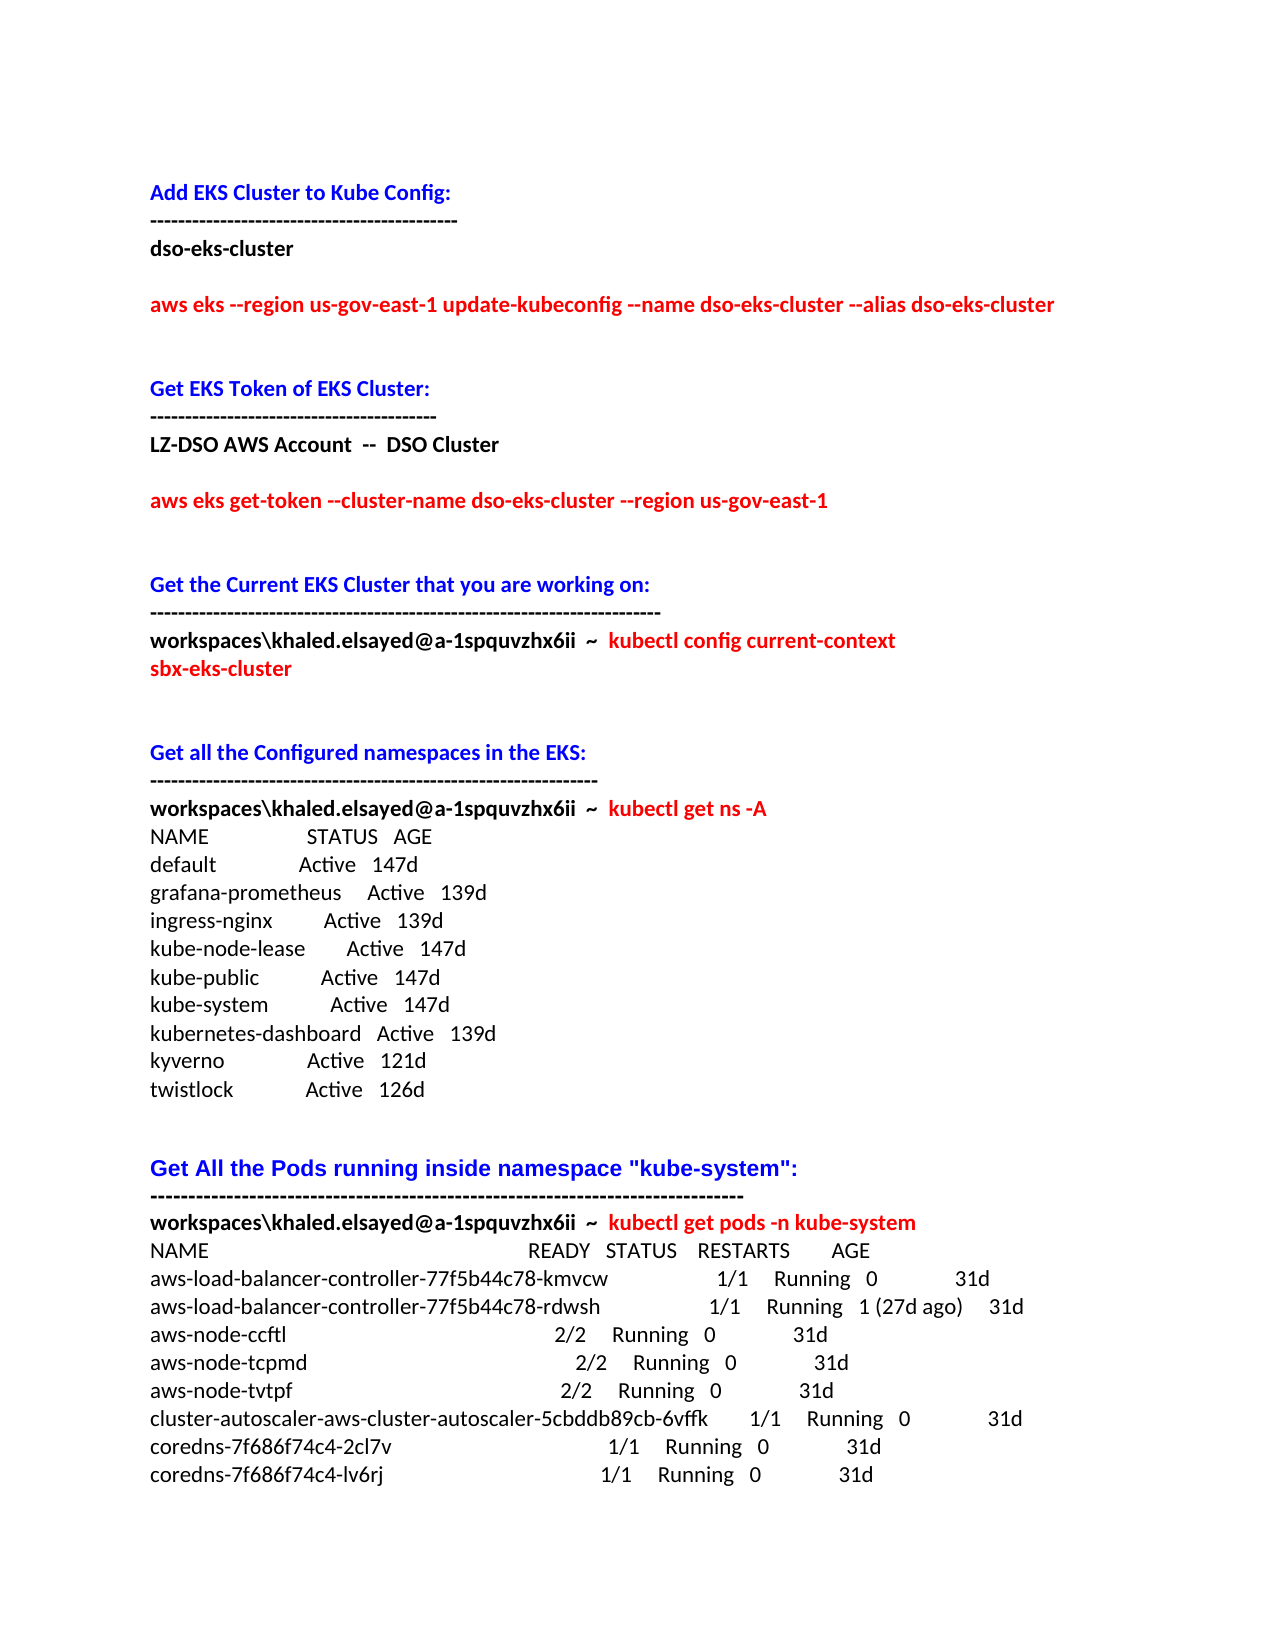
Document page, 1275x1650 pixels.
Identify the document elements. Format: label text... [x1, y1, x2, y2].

text aws eks --region us-gov-east-1 update-kubeconfig --name dso-eks-cluster --alias dso-eks-cluster [150, 290, 1125, 318]
text coredns-7f686f74c4-2cl7v 1/1 Running 0 31d [150, 1432, 1125, 1460]
text workspaces\khaled.elsayed@a-1spquvzhx6ii ~ kubectl get ns -A [150, 794, 1125, 822]
text Add EKS Cluster to Kube Config: [150, 178, 1125, 206]
text NAME STATUS AGE [150, 822, 1125, 851]
text Get EKS Token of EKS Cluster: [150, 374, 1125, 402]
text workspaces\khaled.elsayed@a-1spquvzhx6ii ~ kubectl config current-context [150, 626, 1125, 654]
text -------------------------------------------- [150, 206, 1125, 234]
text sbx-eks-cluster [150, 654, 1125, 682]
text default Active 147d [150, 851, 1125, 878]
text ---------------------------------------------------------------- [150, 766, 1125, 794]
text kubernetes-dashboard Active 139d [150, 1019, 1125, 1047]
text NAME READY STATUS RESTARTS AGE [150, 1236, 1125, 1264]
text coredns-7f686f74c4-lv6rj 1/1 Running 0 31d [150, 1460, 1125, 1488]
text twistlock Active 126d [150, 1075, 1125, 1103]
text aws-node-tvtpf 2/2 Running 0 31d [150, 1376, 1125, 1404]
text aws eks get-token --cluster-name dso-eks-cluster --region us-gov-east-1 [150, 486, 1125, 514]
text workspaces\khaled.elsayed@a-1spquvzhx6ii ~ kubectl get pods -n kube-system [150, 1208, 1125, 1236]
text kyverno Active 121d [150, 1047, 1125, 1075]
text kube-node-lease Active 147d [150, 934, 1125, 963]
text ----------------------------------------- [150, 402, 1125, 430]
text dso-eks-cluster [150, 234, 1125, 262]
text aws-load-balancer-controller-77f5b44c78-kmvcw 1/1 Running 0 31d [150, 1264, 1125, 1292]
text aws-node-tcpmd 2/2 Running 0 31d [150, 1348, 1125, 1376]
text Get all the Configured namespaces in the EKS: [150, 738, 1125, 766]
text kube-public Active 147d [150, 963, 1125, 991]
text Get the Current EKS Cluster that you are working on: [150, 570, 1125, 598]
text kube-system Active 147d [150, 991, 1125, 1019]
text cluster-autoscaler-aws-cluster-autoscaler-5cbddb89cb-6vffk 1/1 Running 0 31d [150, 1404, 1125, 1432]
text grafana-prometheus Active 139d [150, 878, 1125, 907]
text Get All the Pods running inside namespace "kube-system": [150, 1155, 1125, 1182]
text ------------------------------------------------------------------------------ [150, 1182, 1125, 1208]
text aws-node-ccftl 2/2 Running 0 31d [150, 1320, 1125, 1348]
text aws-load-balancer-controller-77f5b44c78-rdwsh 1/1 Running 1 (27d ago) 31d [150, 1292, 1125, 1320]
text ------------------------------------------------------------------------- [150, 598, 1125, 626]
text ingress-nginx Active 139d [150, 907, 1125, 934]
text LZ-DSO AWS Account -- DSO Cluster [150, 430, 1125, 458]
